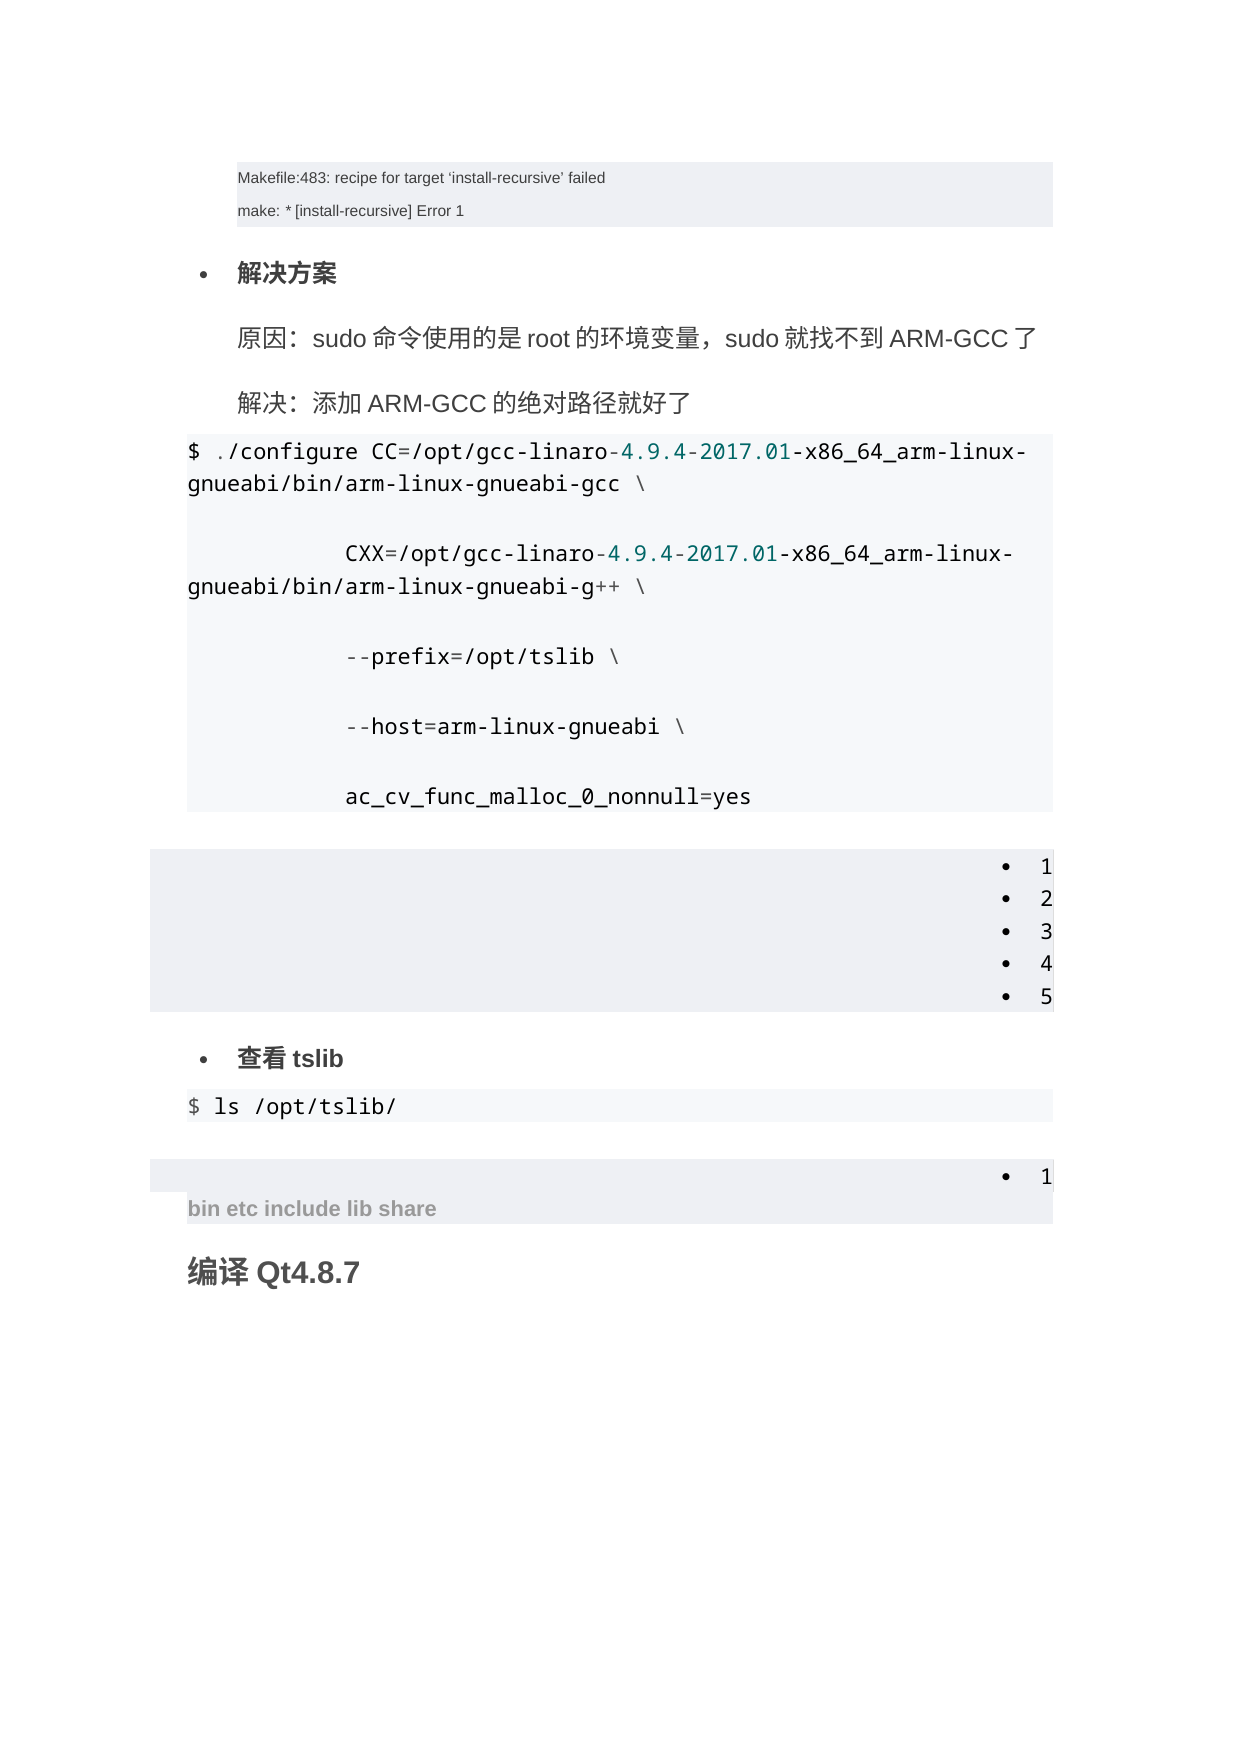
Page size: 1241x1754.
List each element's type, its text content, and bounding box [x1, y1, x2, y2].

list 解决方案 原因：sudo命令使用的是root的环境变量，sudo就找不到ARM-GCC了 解决：添加ARM-GCC的绝对路径就好了 [200, 239, 1053, 434]
list 查看tslib [200, 1024, 1053, 1089]
text ac_cv_func_malloc_0_nonnull=yes [187, 779, 1053, 812]
text CXX=/opt/gcc-linaro-4.9.4-2017.01-x86_64_arm-linux-gnueabi/bin/arm-linux-gnueabi-g++ \ [187, 537, 1053, 602]
text --prefix=/opt/tslib \ [187, 639, 1053, 672]
list 3 [150, 914, 1053, 947]
text $ ls /opt/tslib/ [187, 1089, 1053, 1122]
list 2 [150, 882, 1053, 914]
list 5 [150, 979, 1053, 1012]
text --host=arm-linux-gnueabi \ [187, 709, 1053, 742]
text $ ./configure CC=/opt/gcc-linaro-4.9.4-2017.01-x86_64_arm-linux-gnueabi/bin/arm-linux-gnueabi-gcc \ [187, 434, 1053, 499]
list 4 [150, 947, 1053, 979]
list 1 [150, 1159, 1053, 1192]
text 编译Qt4.8.7 [187, 1237, 1053, 1302]
text bin etc include lib share [187, 1192, 1053, 1224]
list 1 [150, 849, 1053, 882]
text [237, 162, 1053, 227]
